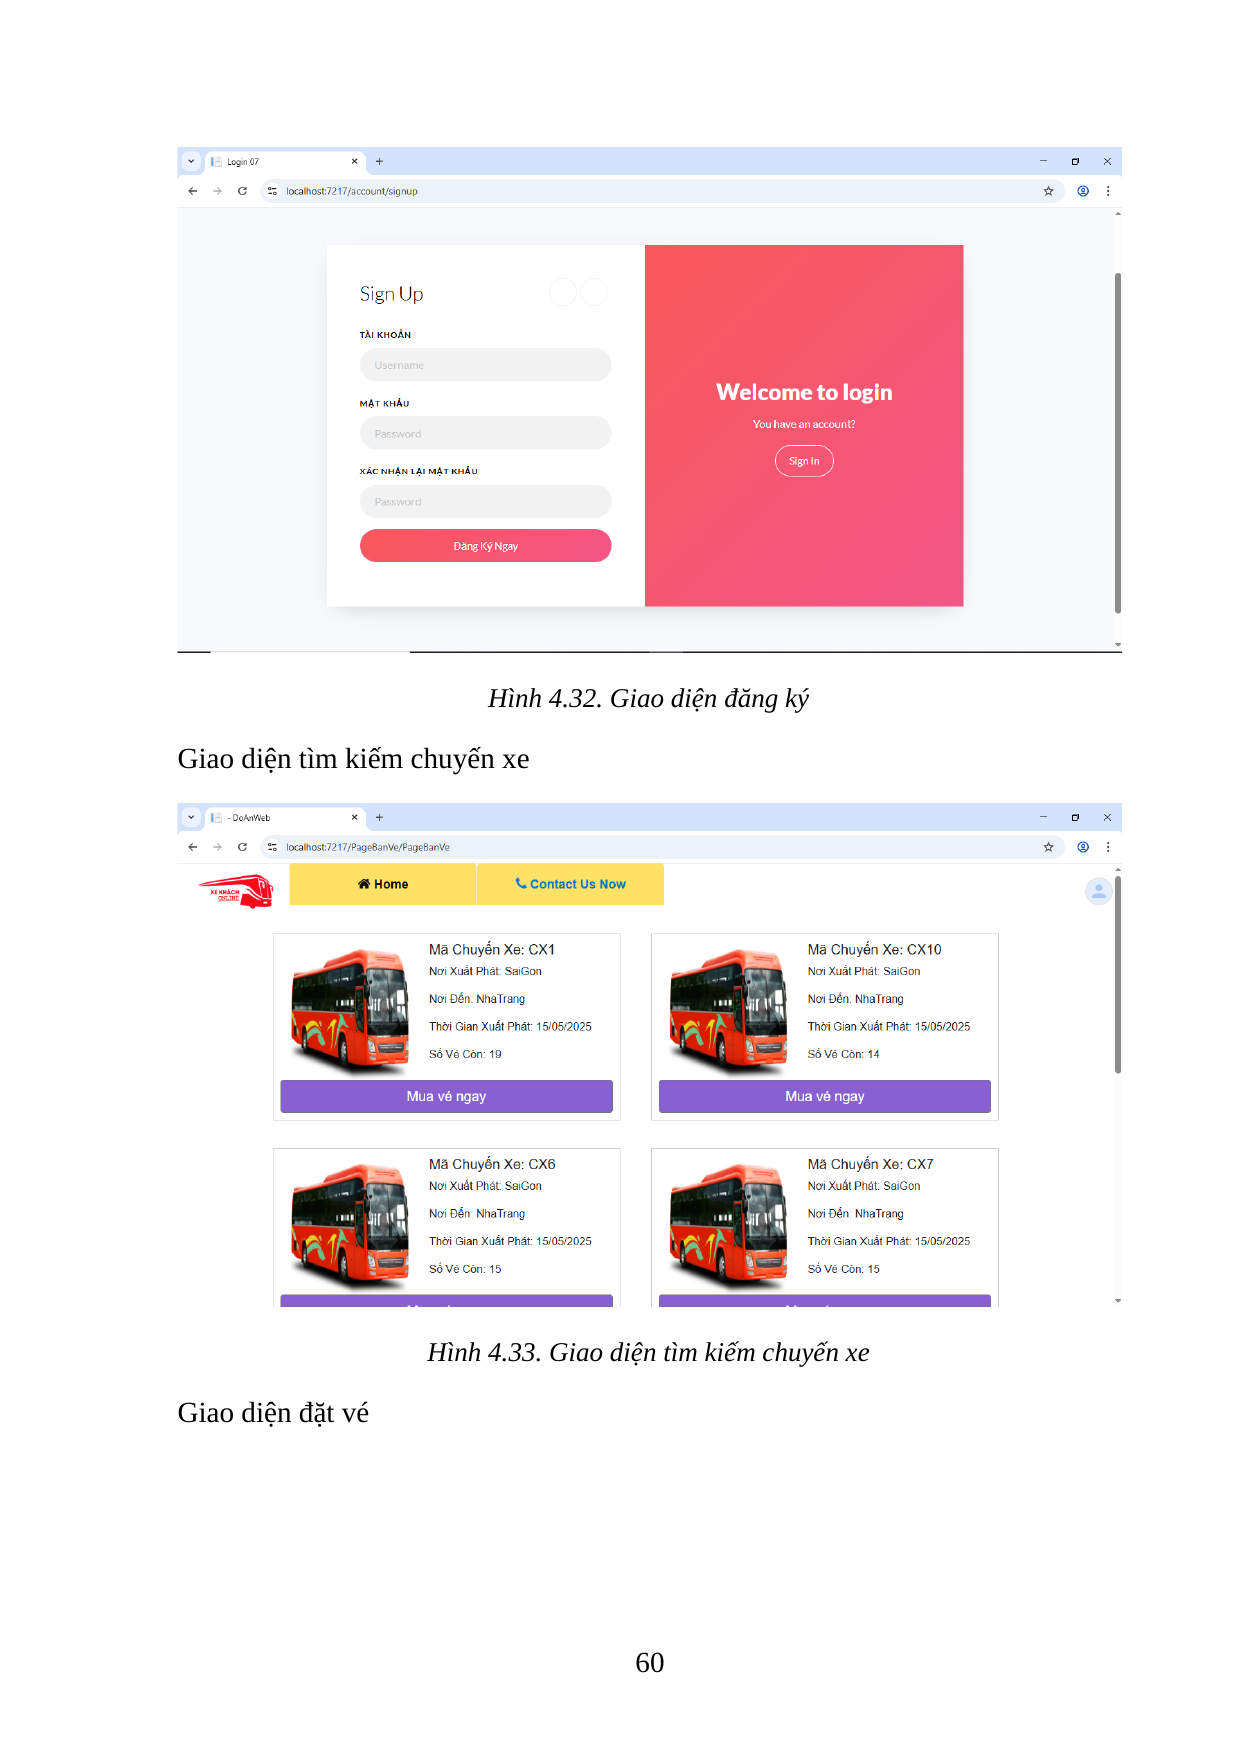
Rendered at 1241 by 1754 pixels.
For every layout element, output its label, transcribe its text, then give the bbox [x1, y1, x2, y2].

picture [177, 147, 1123, 653]
picture [177, 803, 1123, 1307]
text Giao diện đặt vé [177, 1395, 1122, 1429]
text Giao diện tìm kiếm chuyến xe [177, 741, 1122, 774]
